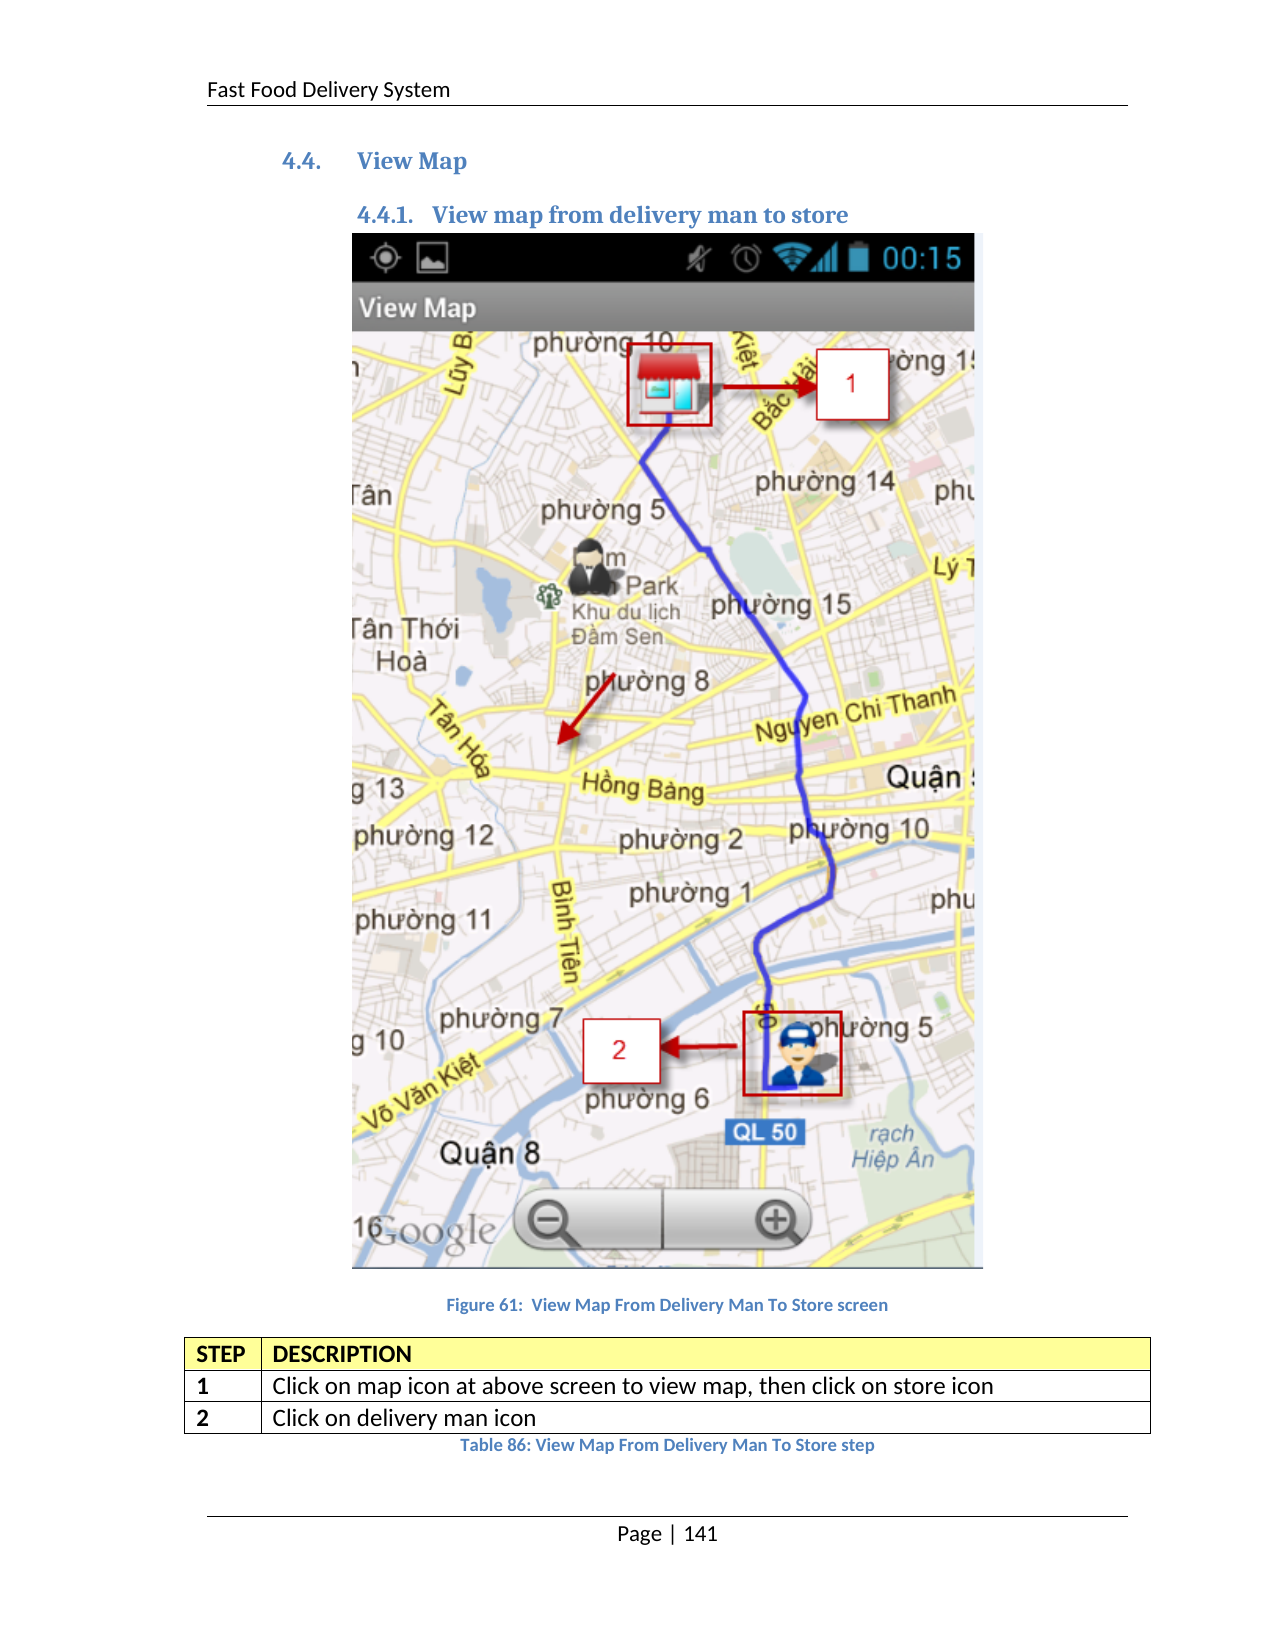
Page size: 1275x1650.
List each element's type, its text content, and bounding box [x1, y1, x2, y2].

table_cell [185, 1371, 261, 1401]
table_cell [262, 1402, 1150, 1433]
subtitle View Map [282, 147, 1128, 176]
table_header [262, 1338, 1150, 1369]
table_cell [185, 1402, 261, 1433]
picture [352, 233, 984, 1269]
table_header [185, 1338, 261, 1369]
subtitle View map from delivery man to store [357, 201, 1128, 229]
text Table 86: View Map From Delivery Man To Store step [207, 1434, 1128, 1457]
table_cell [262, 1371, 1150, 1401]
